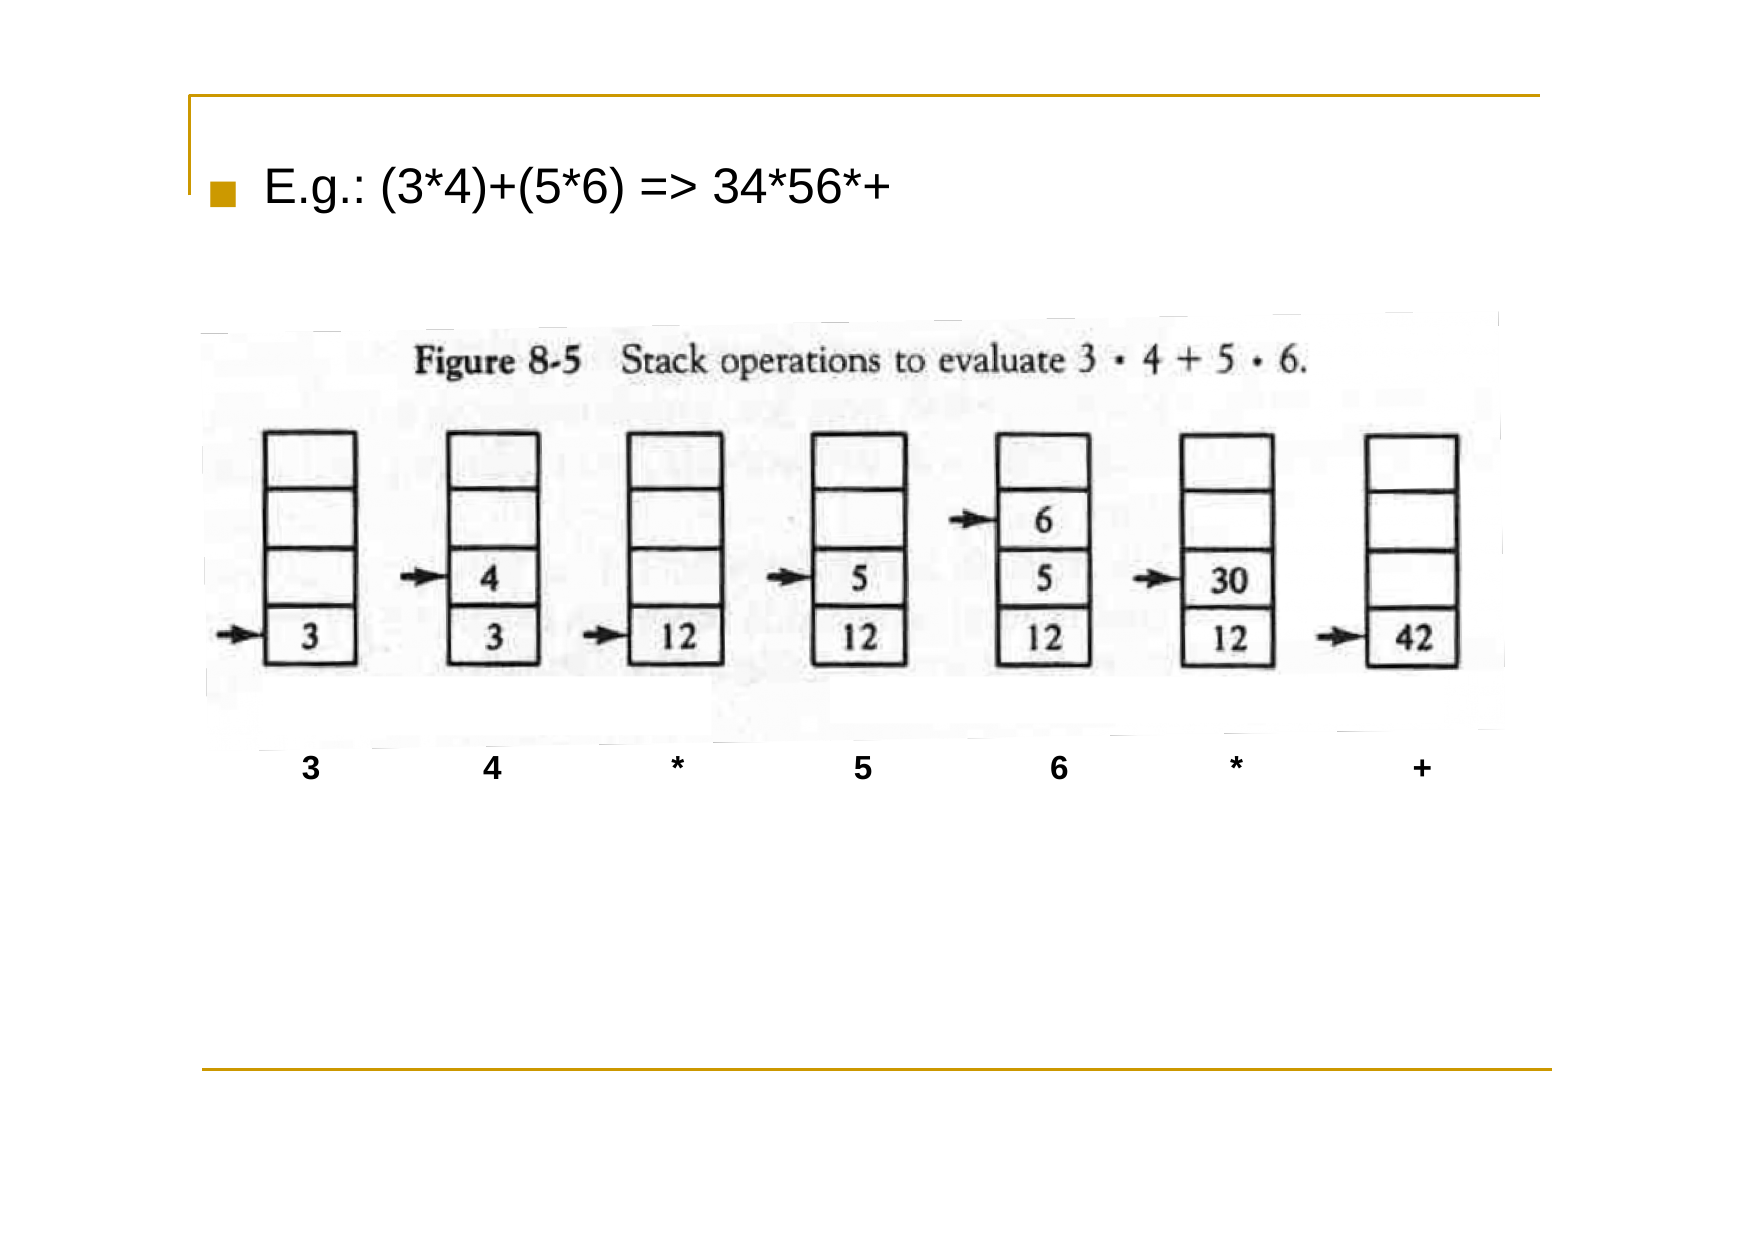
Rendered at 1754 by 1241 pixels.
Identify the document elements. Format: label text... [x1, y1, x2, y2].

picture [200, 310, 302, 751]
text 3 4 * 5 6 * + [302, 307, 1618, 787]
